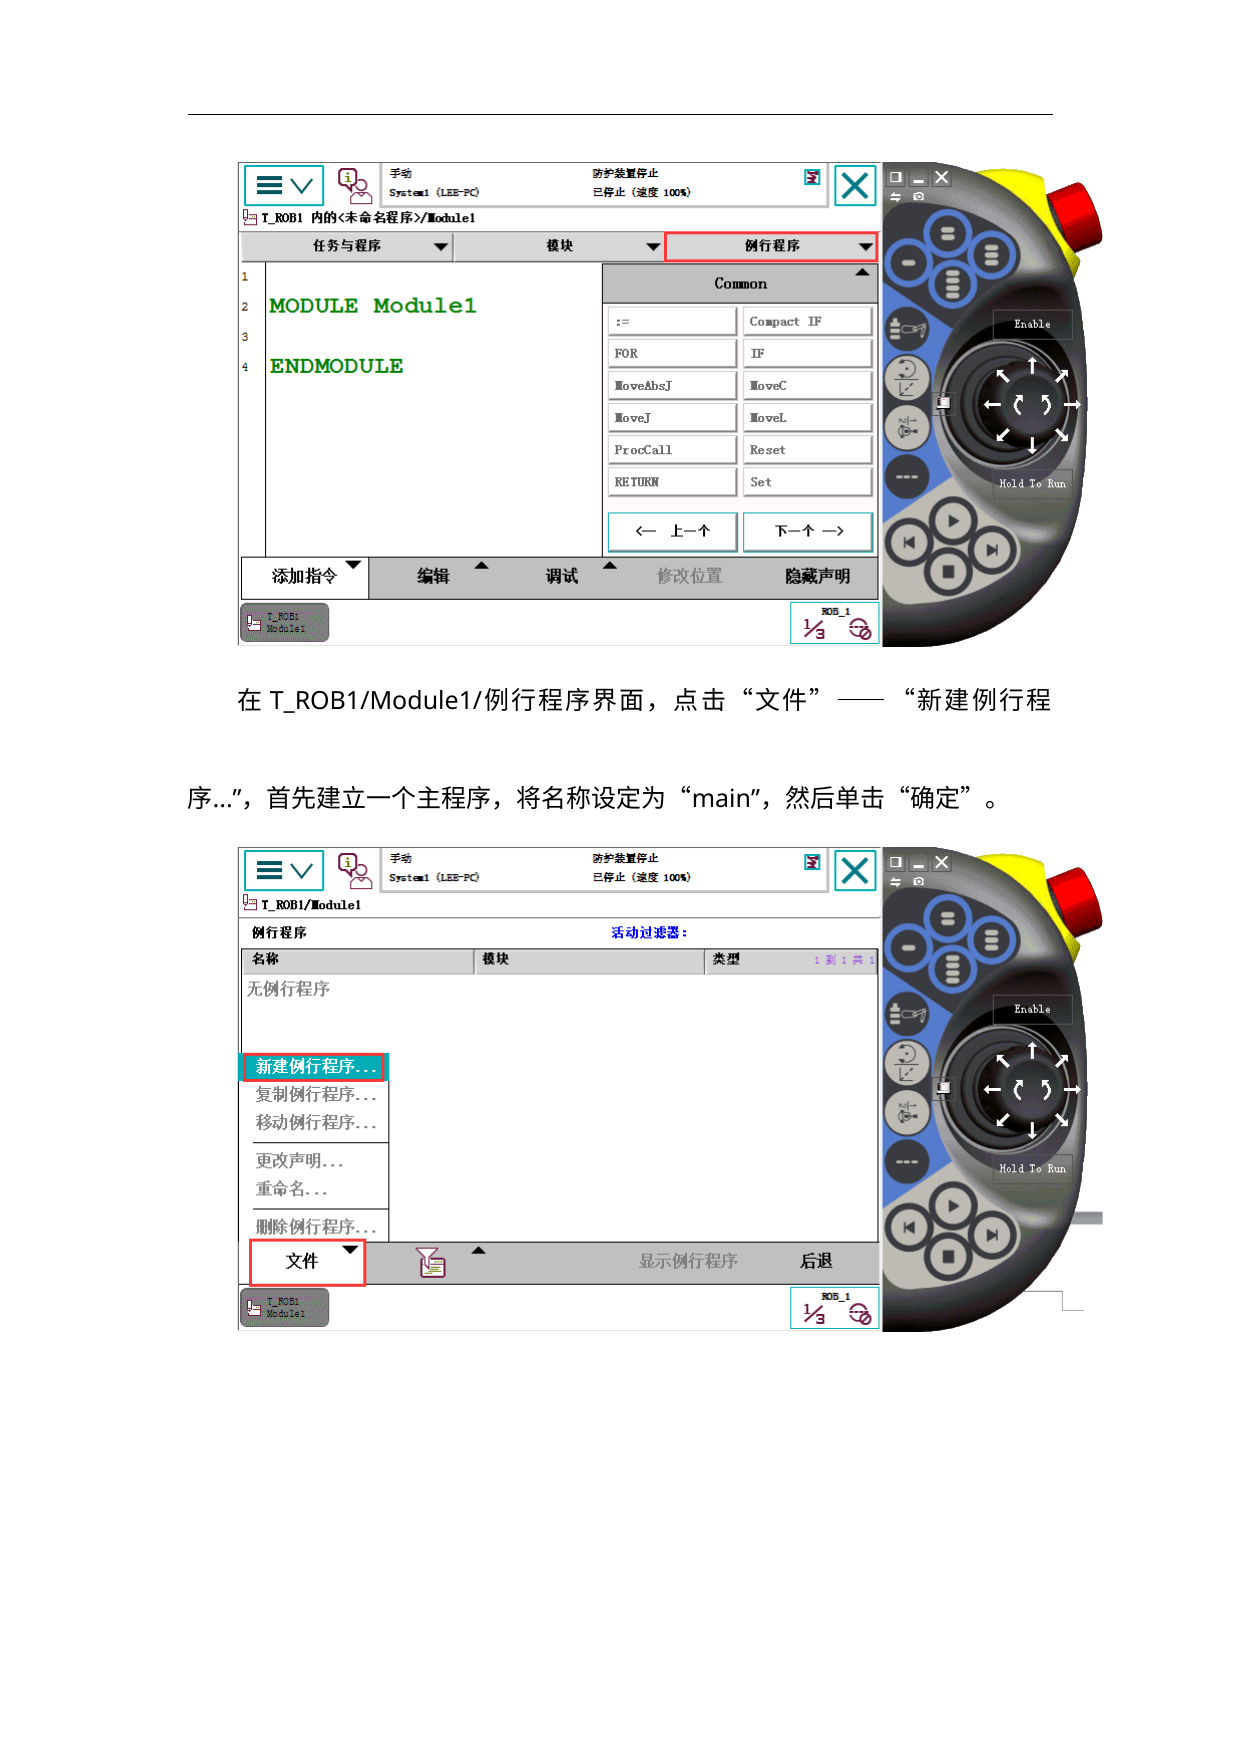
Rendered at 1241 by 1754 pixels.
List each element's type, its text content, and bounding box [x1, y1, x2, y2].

text 在T_ROB1/Module1/例行程序界面，点击“文件”——“新建例行程序...”，首先建立一个主程序，将名称设定为“main”，然后单击“确定”。 [187, 666, 1053, 829]
picture [237, 847, 1103, 1332]
picture [237, 162, 1103, 647]
